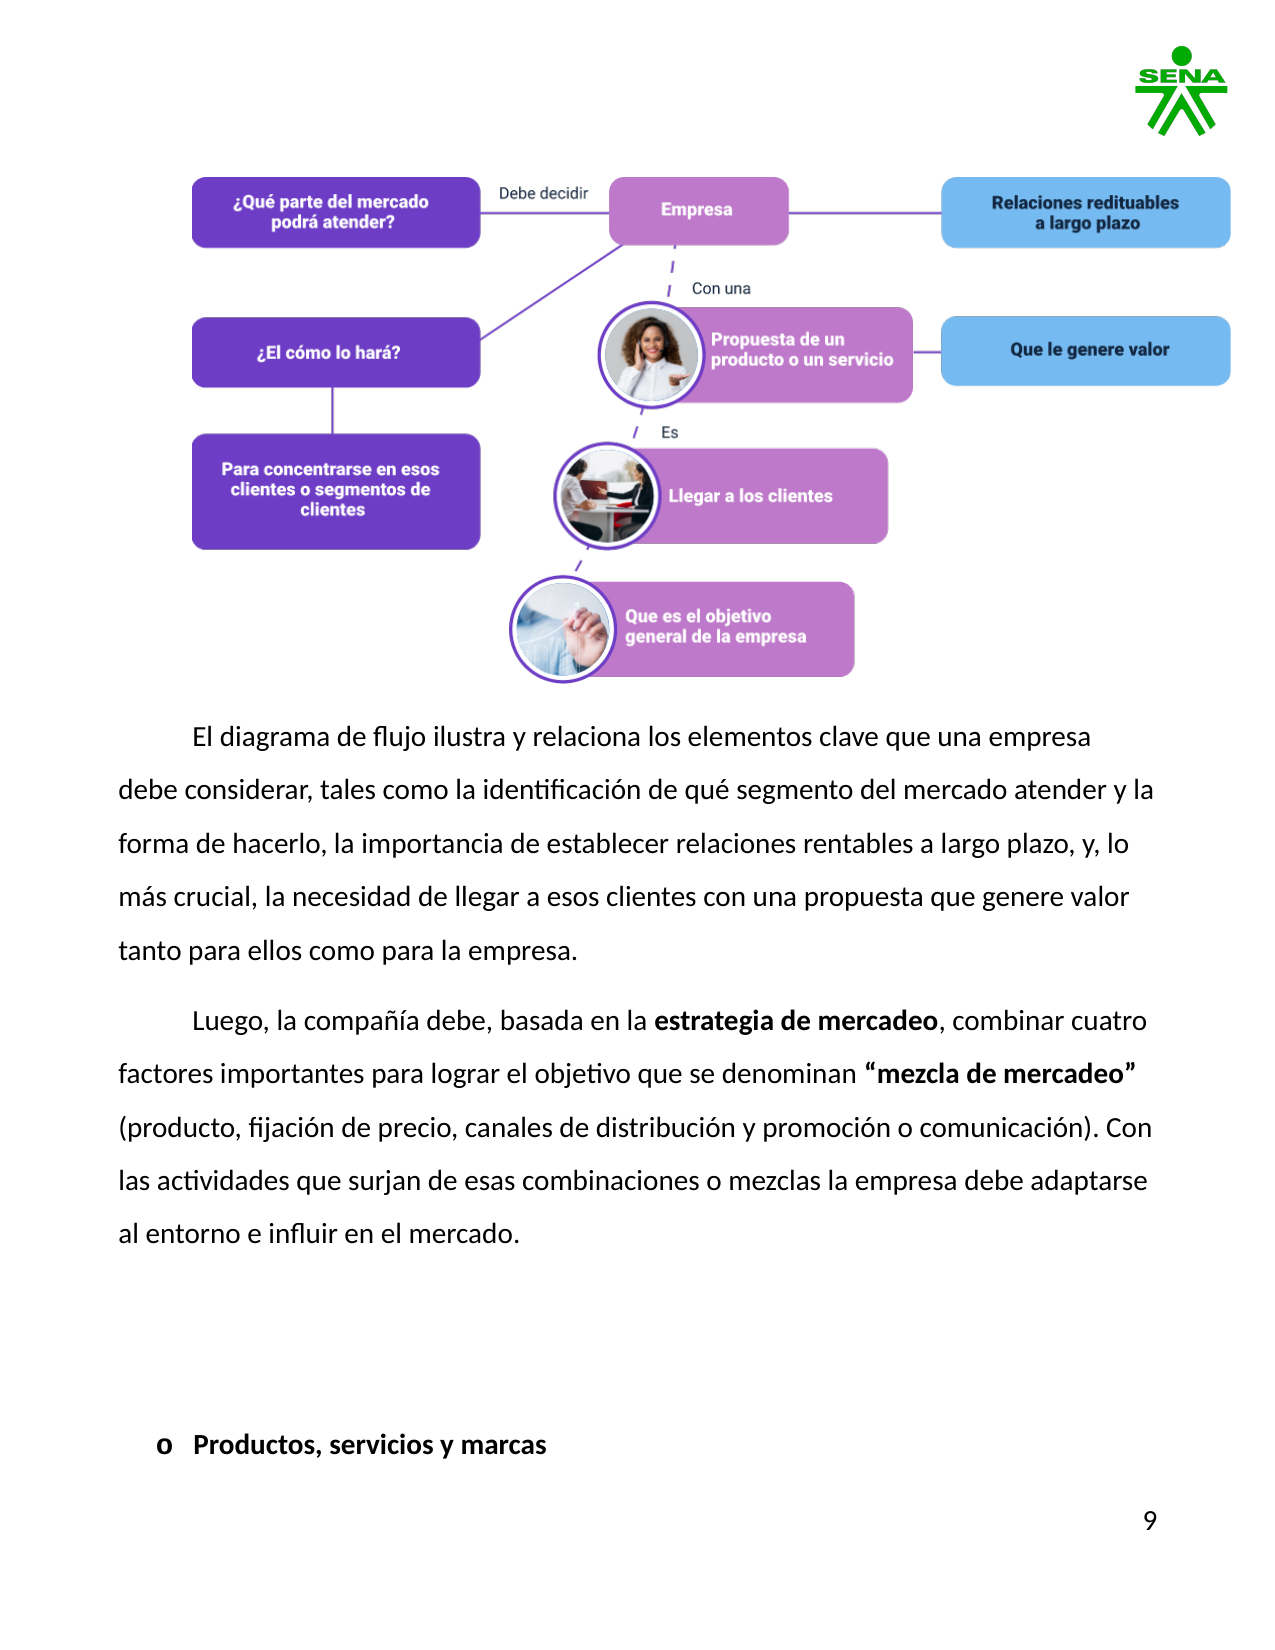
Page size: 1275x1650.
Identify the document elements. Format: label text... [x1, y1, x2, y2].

text Luego, la compañía debe, basada en la estrategia de mercadeo, combinar cuatro factores importantes para lograr el objetivo que se denominan “mezcla de mercadeo” (producto, fijación de precio, canales de distribución y promoción o comunicación). Con las actividades que surjan de esas combinaciones o mezclas la empresa debe adaptarse al entorno e influir en el mercado. [118, 1002, 1157, 1251]
picture [192, 177, 1231, 684]
picture [1135, 46, 1228, 136]
text El diagrama de flujo ilustra y relaciona los elementos clave que una empresa debe considerar, tales como la identificación de qué segmento del mercado atender y la forma de hacerlo, la importancia de establecer relaciones rentables a largo plazo, y, lo más crucial, la necesidad de llegar a esos clientes con una propuesta que genere valor tanto para ellos como para la empresa. [118, 718, 1157, 967]
list Productos, servicios y marcas [156, 1426, 1157, 1463]
